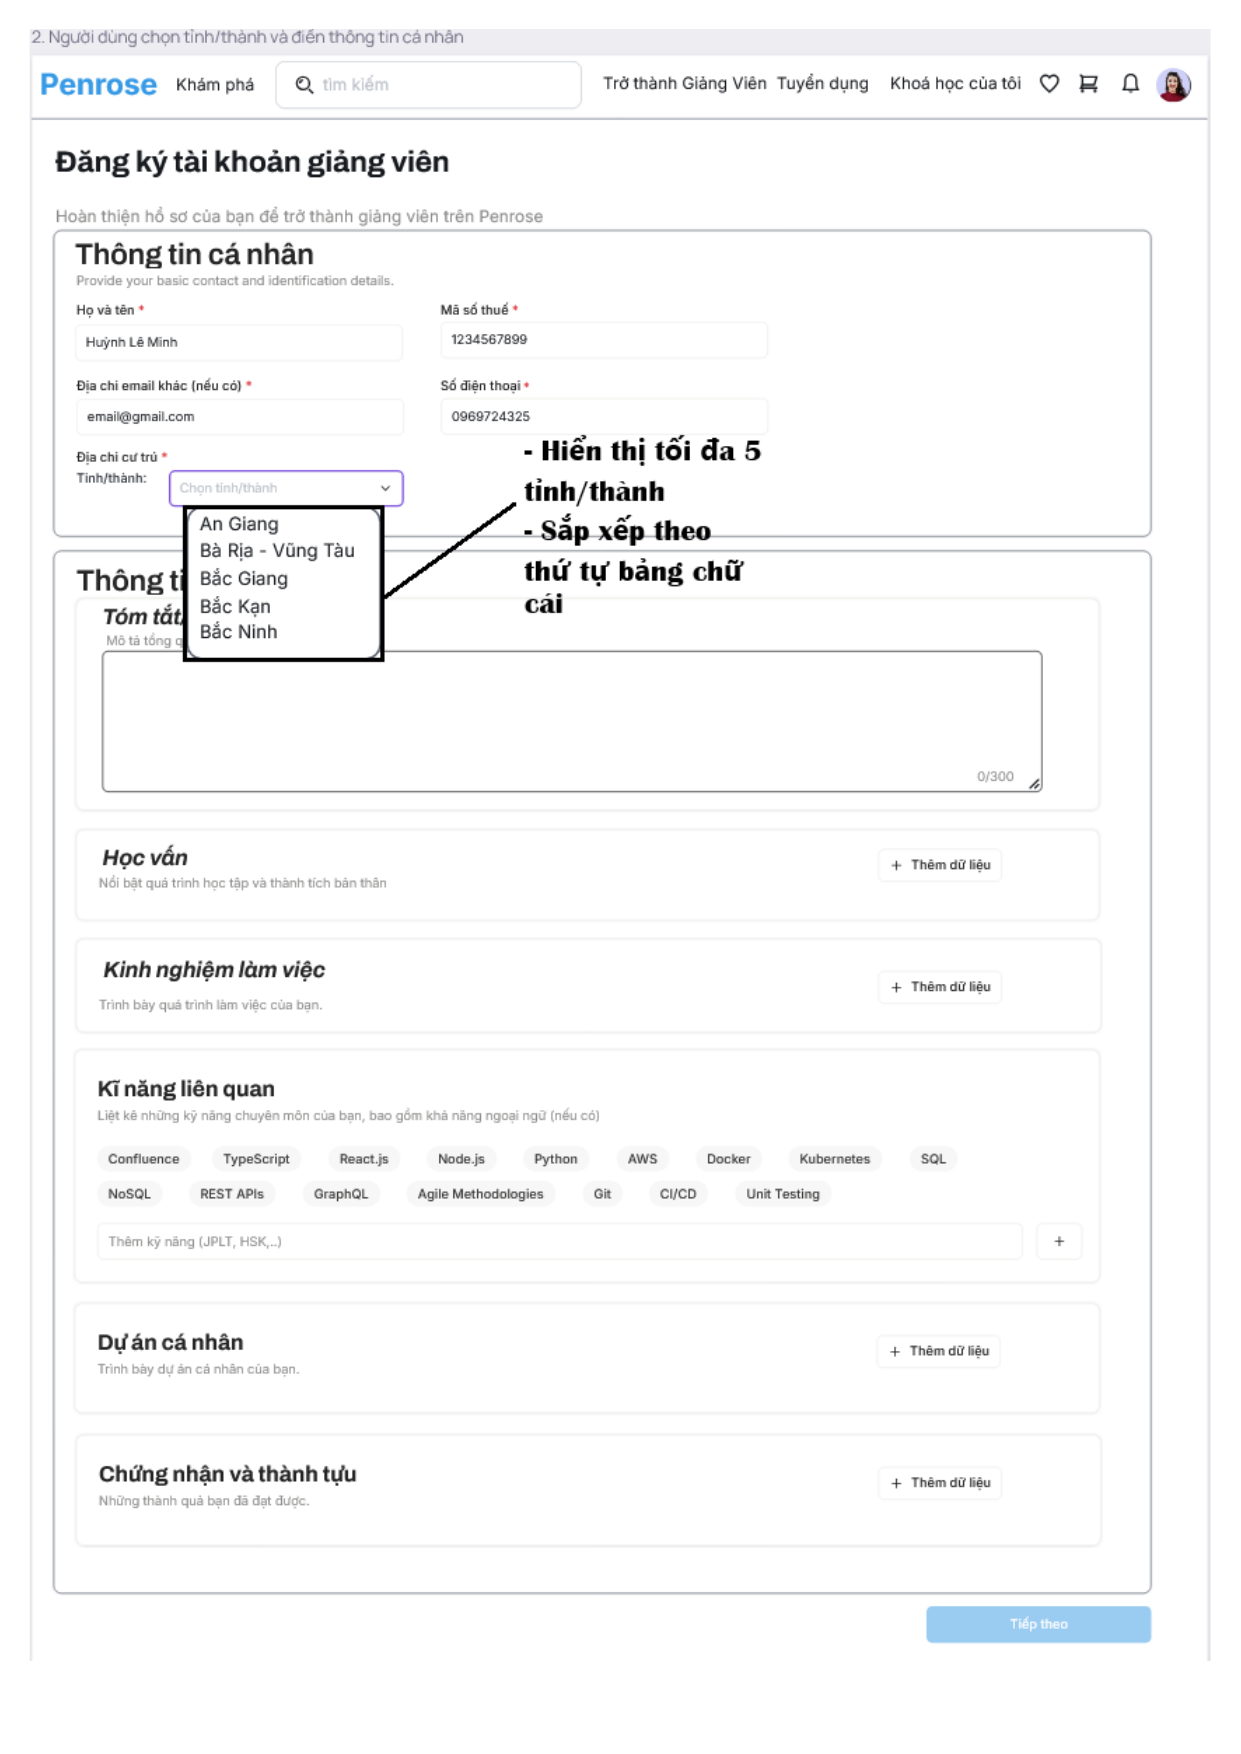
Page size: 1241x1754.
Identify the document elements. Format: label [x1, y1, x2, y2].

picture [29, 29, 1211, 1661]
